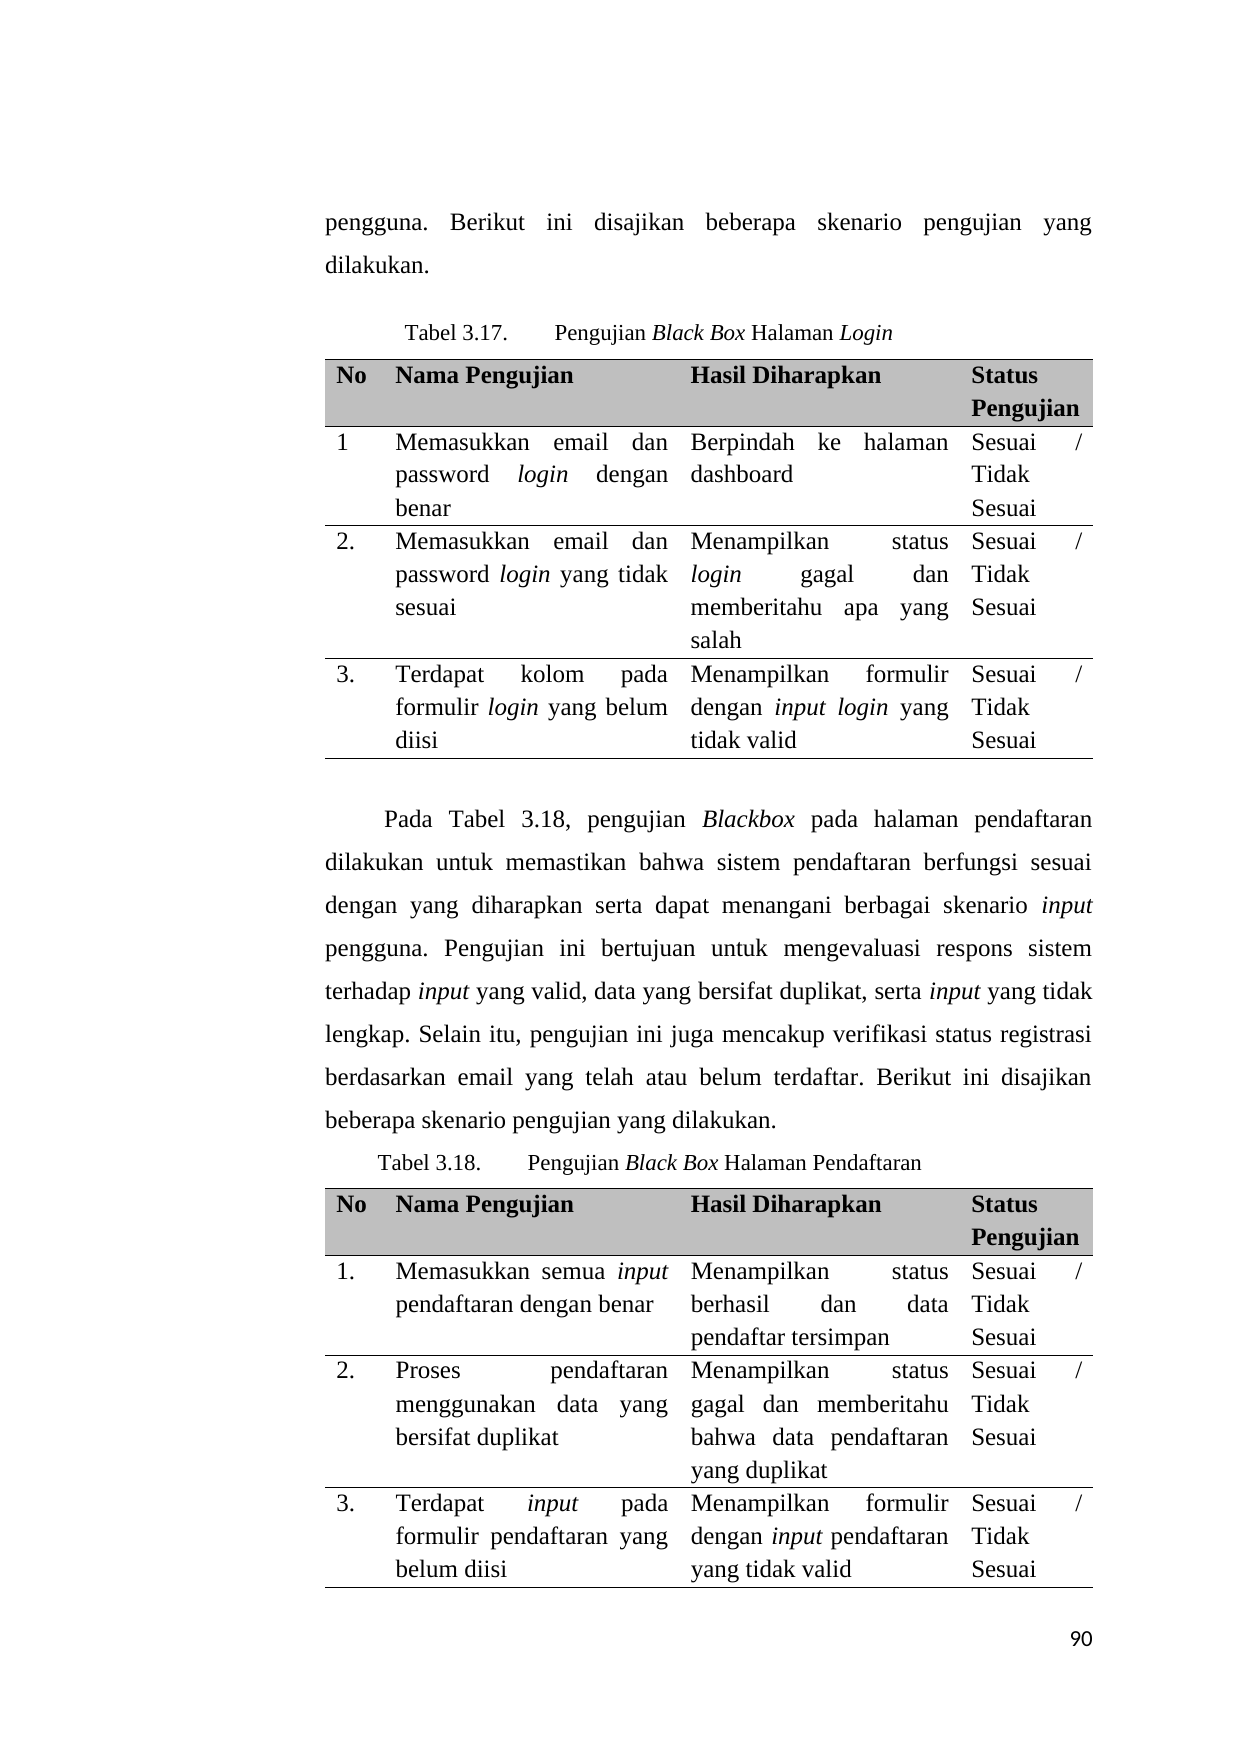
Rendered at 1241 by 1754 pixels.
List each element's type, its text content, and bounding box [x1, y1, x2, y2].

table_cell 3. [325, 1488, 384, 1587]
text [325, 207, 1092, 279]
table_header Nama Pengujian [384, 360, 679, 426]
table_header Status Pengujian [960, 360, 1093, 426]
table_header Status Pengujian [960, 1189, 1093, 1255]
table_cell Memasukkan email dan password login yang tidak sesuai [384, 526, 679, 658]
table_cell Terdapat kolom pada formulir login yang belum diisi [384, 659, 679, 758]
table_cell 2. [325, 526, 384, 658]
table_cell Sesuai / Tidak Sesuai [960, 1256, 1093, 1354]
table_cell Sesuai / Tidak Sesuai [960, 1356, 1093, 1487]
table_cell Sesuai / Tidak Sesuai [960, 427, 1093, 525]
table_cell Sesuai / Tidak Sesuai [960, 526, 1093, 658]
table_cell Menampilkan status login gagal dan memberitahu apa yang salah [679, 526, 960, 658]
table_header No [325, 360, 384, 426]
table_cell 2. [325, 1356, 384, 1487]
table_header Hasil Diharapkan [679, 1189, 960, 1255]
table_header Hasil Diharapkan [679, 360, 960, 426]
table_cell Memasukkan email dan password login dengan benar [384, 427, 679, 525]
table_cell Sesuai / Tidak Sesuai [960, 659, 1093, 758]
table_cell Menampilkan formulir dengan input pendaftaran yang tidak valid [679, 1488, 960, 1587]
text Pengujian Black Box Halaman Pendaftaran [207, 1149, 1092, 1175]
table_cell Menampilkan status gagal dan memberitahu bahwa data pendaftaran yang duplikat [679, 1356, 960, 1487]
table_cell Sesuai / Tidak Sesuai [960, 1488, 1093, 1587]
table_header No [325, 1189, 384, 1255]
table_cell Menampilkan formulir dengan input login yang tidak valid [679, 659, 960, 758]
table_cell Memasukkan semua input pendaftaran dengan benar [384, 1256, 679, 1354]
table_cell 3. [325, 659, 384, 758]
table_header Nama Pengujian [384, 1189, 679, 1255]
table_cell 1. [325, 1256, 384, 1354]
table_cell Berpindah ke halaman dashboard [679, 427, 960, 525]
table_cell 1 [325, 427, 384, 525]
table_cell Menampilkan status berhasil dan data pendaftar tersimpan [679, 1256, 960, 1354]
table_cell Proses pendaftaran menggunakan data yang bersifat duplikat [384, 1356, 679, 1487]
table_cell Terdapat input pada formulir pendaftaran yang belum diisi [384, 1488, 679, 1587]
text Pengujian Black Box Halaman Login [207, 319, 1092, 346]
text Pada Tabel 3.18, pengujian Blackbox pada halaman pendaftaran dilakukan untuk memastikan bahwa sistem pendaftaran berfungsi sesuai dengan yang diharapkan serta dapat menangani berbagai skenario input pengguna. Pengujian ini bertujuan untuk mengevaluasi respons sistem terhadap input yang valid, data yang bersifat duplikat, serta input yang tidak lengkap. Selain itu, pengujian ini juga mencakup verifikasi status registrasi berdasarkan email yang telah atau belum terdaftar. Berikut ini disajikan beberapa skenario pengujian yang dilakukan. [325, 804, 1092, 1134]
